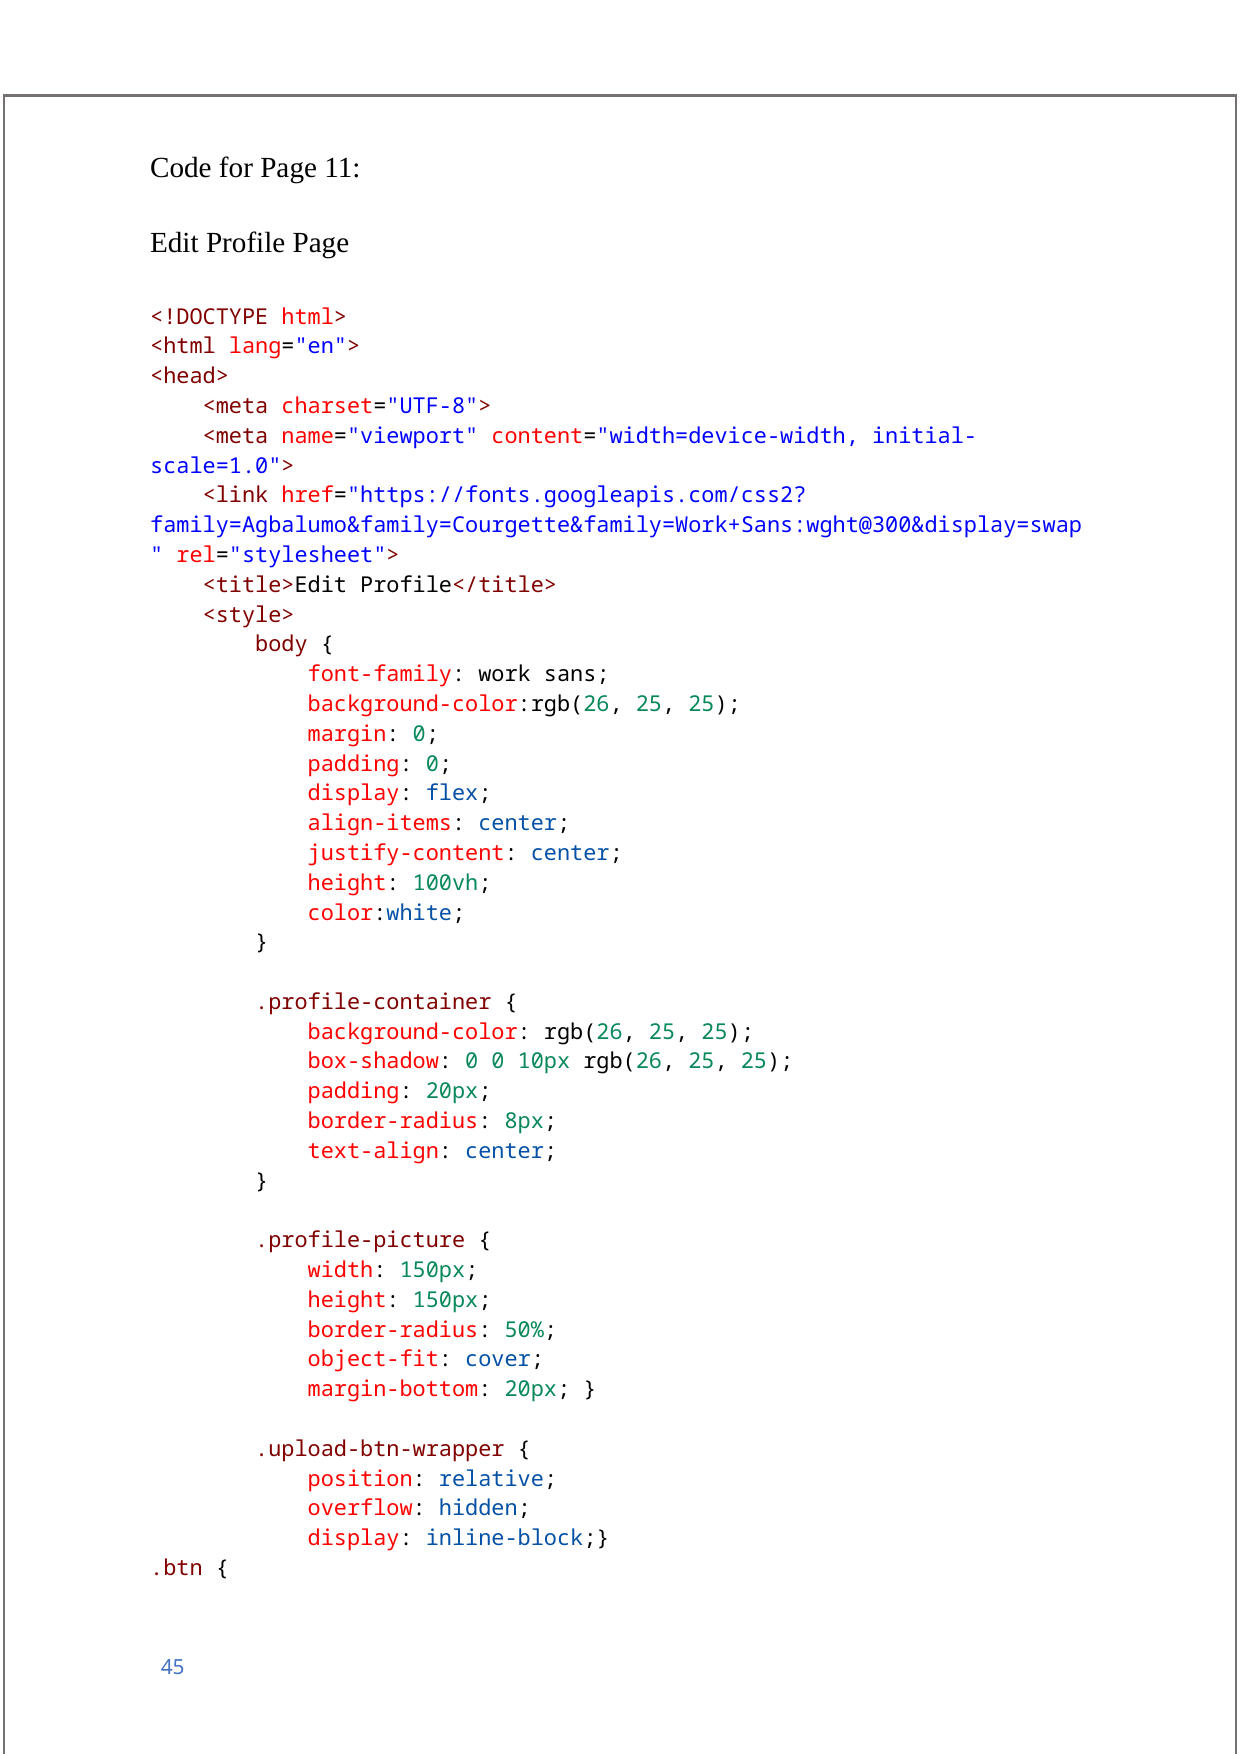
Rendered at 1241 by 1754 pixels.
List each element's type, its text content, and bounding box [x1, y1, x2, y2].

text color:white; [150, 896, 1090, 926]
text width: 150px; [150, 1254, 1090, 1284]
text <meta charset="UTF-8"> [150, 390, 1090, 420]
text } [150, 1164, 1090, 1194]
text display: flex; [150, 777, 1090, 807]
text Code for Page 11: [150, 150, 1090, 183]
text Edit Profile Page [150, 225, 1090, 259]
text <head> [150, 360, 1090, 390]
text height: 150px; [150, 1284, 1090, 1313]
text justify-content: center; [150, 837, 1090, 867]
text <link href="https://fonts.googleapis.com/css2?family=Agbalumo&family=Courgette&family=Work+Sans:wght@300&display=swap" rel="stylesheet"> [150, 479, 1090, 569]
text padding: 0; [150, 747, 1090, 777]
text <!DOCTYPE html> [150, 301, 1090, 330]
text text-align: center; [150, 1135, 1090, 1164]
text <meta name="viewport" content="width=device-width, initial-scale=1.0"> [150, 420, 1090, 479]
text margin: 0; [150, 718, 1090, 747]
text <title>Edit Profile</title> [150, 569, 1090, 598]
text .profile-picture { [150, 1224, 1090, 1254]
text .profile-container { [150, 986, 1090, 1016]
text <style> [150, 598, 1090, 628]
text position: relative; [150, 1462, 1090, 1492]
text <html lang="en"> [150, 330, 1090, 360]
text box-shadow: 0 0 10px rgb(26, 25, 25); [150, 1045, 1090, 1075]
text border-radius: 8px; [150, 1105, 1090, 1135]
text padding: 20px; [150, 1075, 1090, 1105]
text .upload-btn-wrapper { [150, 1433, 1090, 1462]
text align-items: center; [150, 807, 1090, 837]
text .btn { [150, 1552, 1090, 1582]
text background-color:rgb(26, 25, 25); [150, 688, 1090, 718]
text border-radius: 50%; [150, 1313, 1090, 1343]
text background-color: rgb(26, 25, 25); [150, 1016, 1090, 1045]
text height: 100vh; [150, 867, 1090, 896]
text overflow: hidden; [150, 1492, 1090, 1522]
text } [150, 926, 1090, 956]
text display: inline-block;} [150, 1522, 1090, 1552]
text object-fit: cover; [150, 1343, 1090, 1373]
text font-family: work sans; [150, 658, 1090, 688]
text margin-bottom: 20px; } [150, 1373, 1090, 1403]
text body { [150, 628, 1090, 658]
